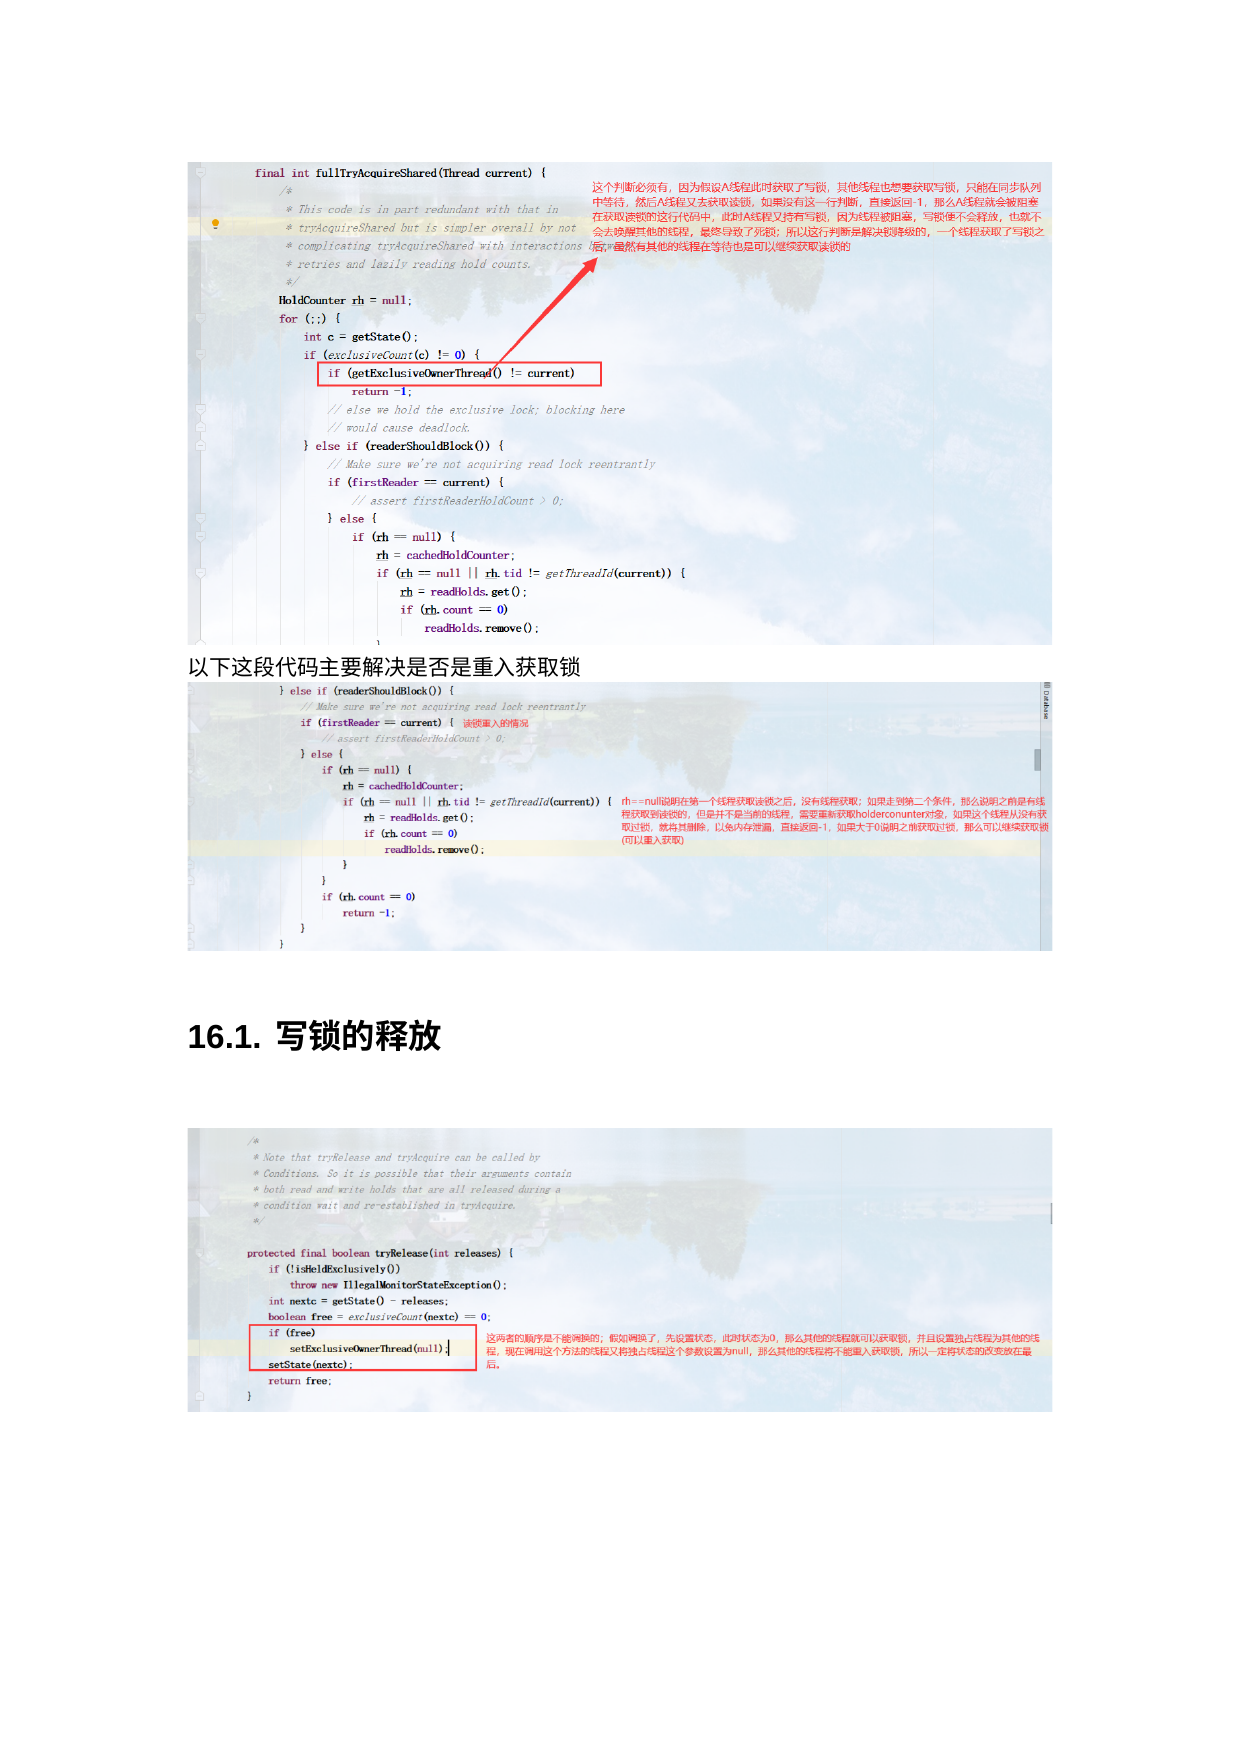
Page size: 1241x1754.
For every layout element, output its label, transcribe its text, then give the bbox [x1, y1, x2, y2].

picture [187, 1128, 1053, 1412]
picture [187, 162, 1053, 645]
subtitle 写锁的释放 [187, 1002, 1053, 1067]
picture [187, 682, 1053, 951]
list 以下这段代码主要解决是否是重入获取锁 [187, 649, 1053, 682]
